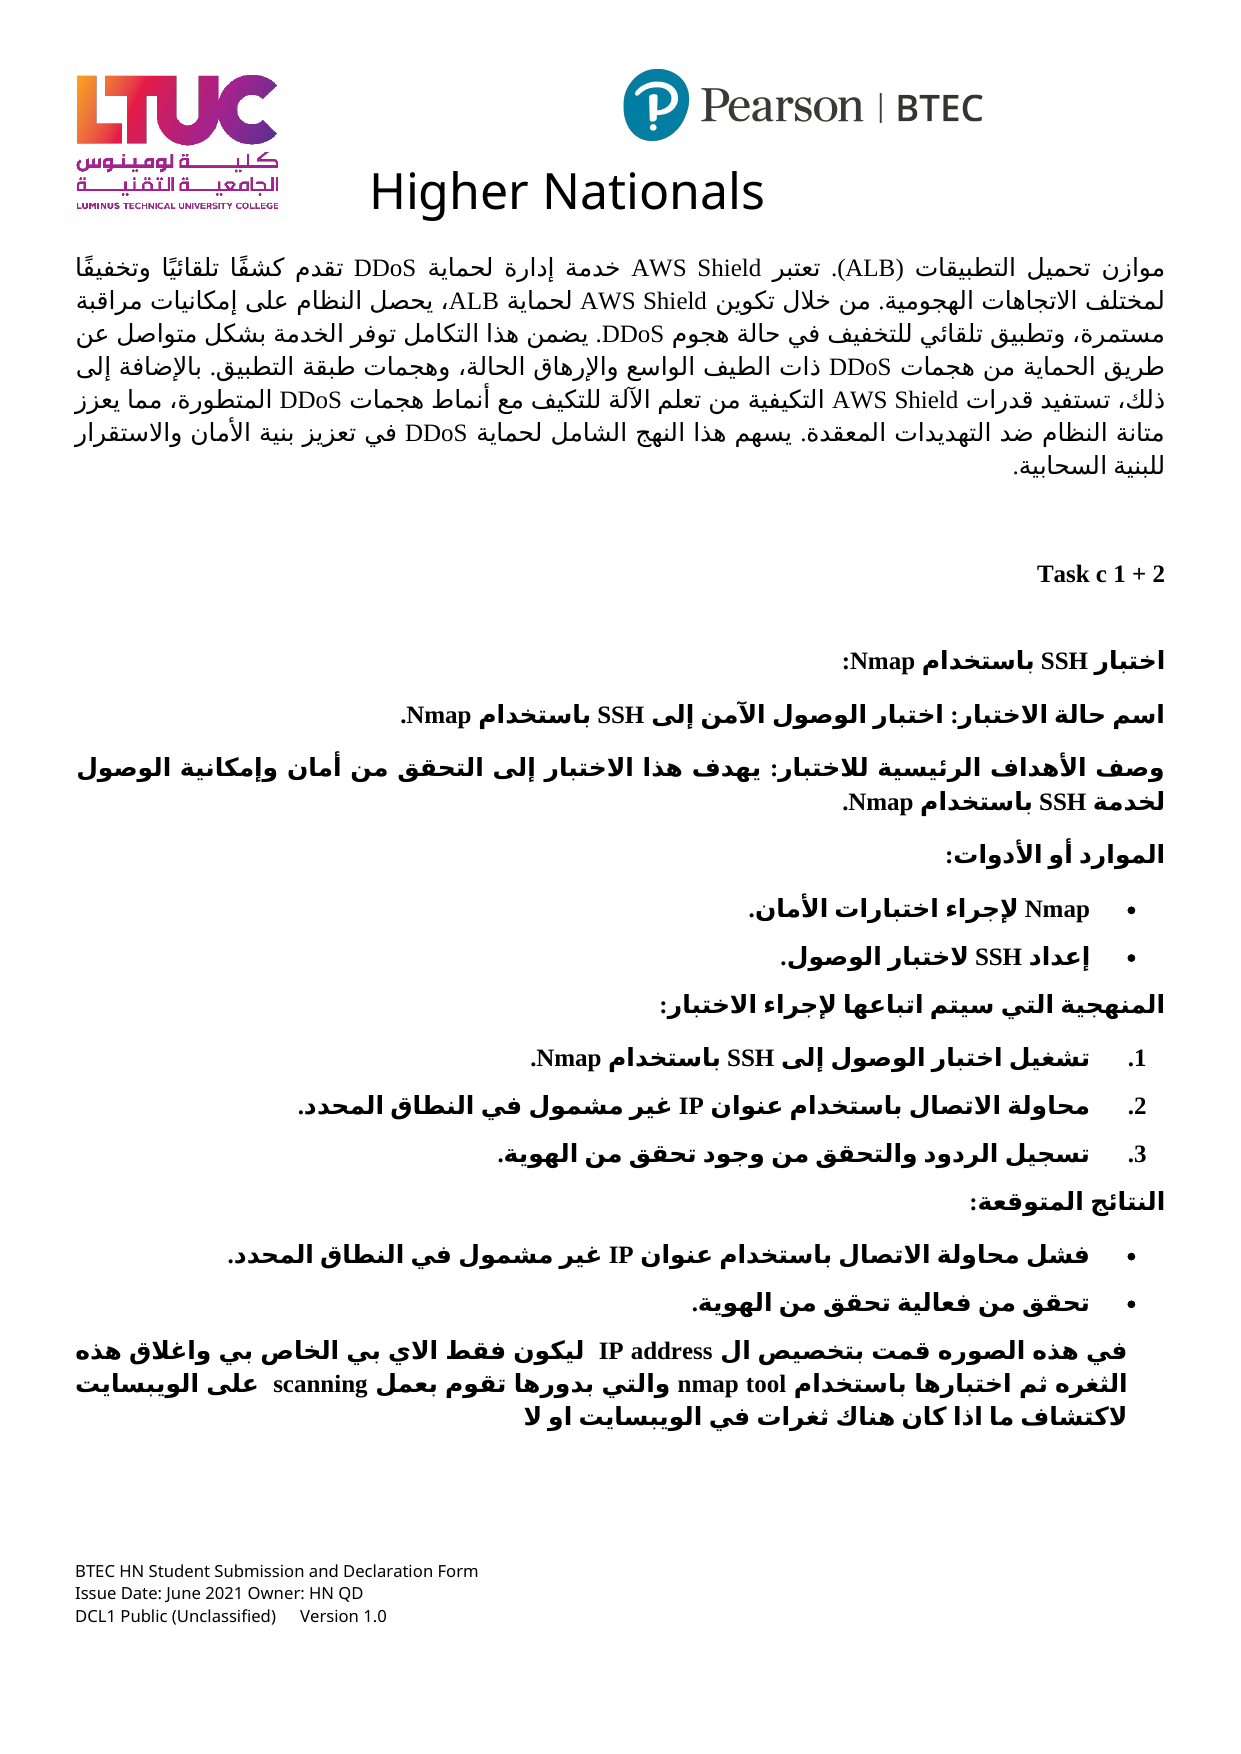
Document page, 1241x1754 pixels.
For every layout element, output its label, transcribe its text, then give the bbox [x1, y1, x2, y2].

text اسم حالة الاختبار: اختبار الوصول الآمن إلى SSH باستخدام Nmap. [75, 700, 1165, 728]
text الموارد أو الأدوات: [75, 840, 1165, 869]
text المنهجية التي سيتم اتباعها لإجراء الاختبار: [75, 990, 1165, 1018]
text اختبار SSH باستخدام Nmap: [75, 613, 1165, 674]
picture [615, 61, 994, 146]
list محاولة الاتصال باستخدام عنوان IP غير مشمول في النطاق المحدد. [75, 1091, 1128, 1120]
picture [75, 73, 279, 210]
text Task c 1 + 2 [75, 559, 1165, 588]
list Nmap لإجراء اختبارات الأمان. [75, 894, 1128, 923]
text وصف الأهداف الرئيسية للاختبار: يهدف هذا الاختبار إلى التحقق من أمان وإمكانية الوصول لخدمة SSH باستخدام Nmap. [75, 753, 1165, 815]
list إعداد SSH لاختبار الوصول. [75, 942, 1128, 971]
list فشل محاولة الاتصال باستخدام عنوان IP غير مشمول في النطاق المحدد. [75, 1241, 1128, 1269]
list تشغيل اختبار الوصول إلى SSH باستخدام Nmap. [75, 1043, 1128, 1072]
list تسجيل الردود والتحقق من وجود تحقق من الهوية. [75, 1139, 1128, 1168]
text في هذه الصوره قمت بتخصيص ال IP address ليكون فقط الاي بي الخاص بي واغلاق هذه الثغره ثم اختبارها باستخدام nmap tool والتي بدورها تقوم بعمل scanning على الويبسايت لاكتشاف ما اذا كان هناك ثغرات في الويبسايت او لا [75, 1336, 1128, 1431]
text النتائج المتوقعة: [75, 1187, 1165, 1215]
list تحقق من فعالية تحقق من الهوية. [75, 1288, 1128, 1317]
